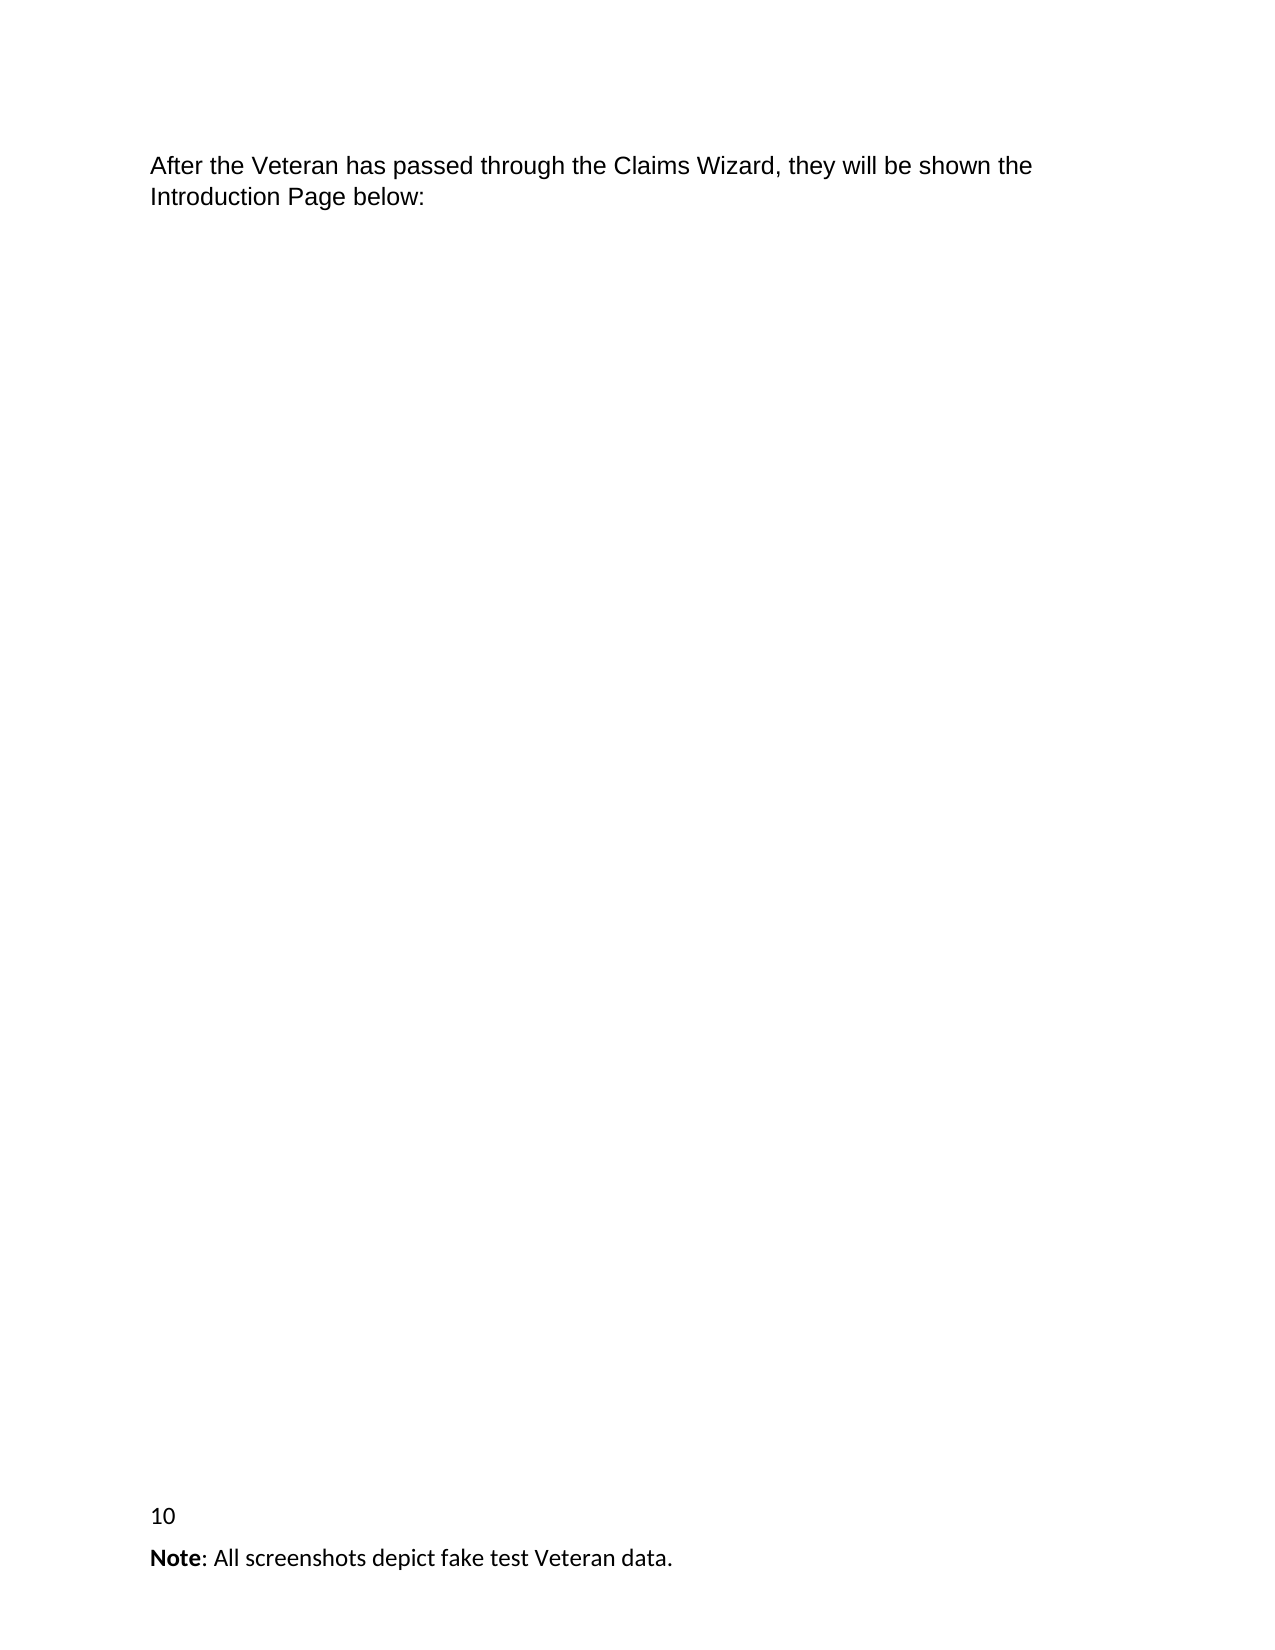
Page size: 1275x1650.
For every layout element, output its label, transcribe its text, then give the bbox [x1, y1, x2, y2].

text After the Veteran has passed through the Claims Wizard, they will be shown the below: [150, 151, 1134, 211]
